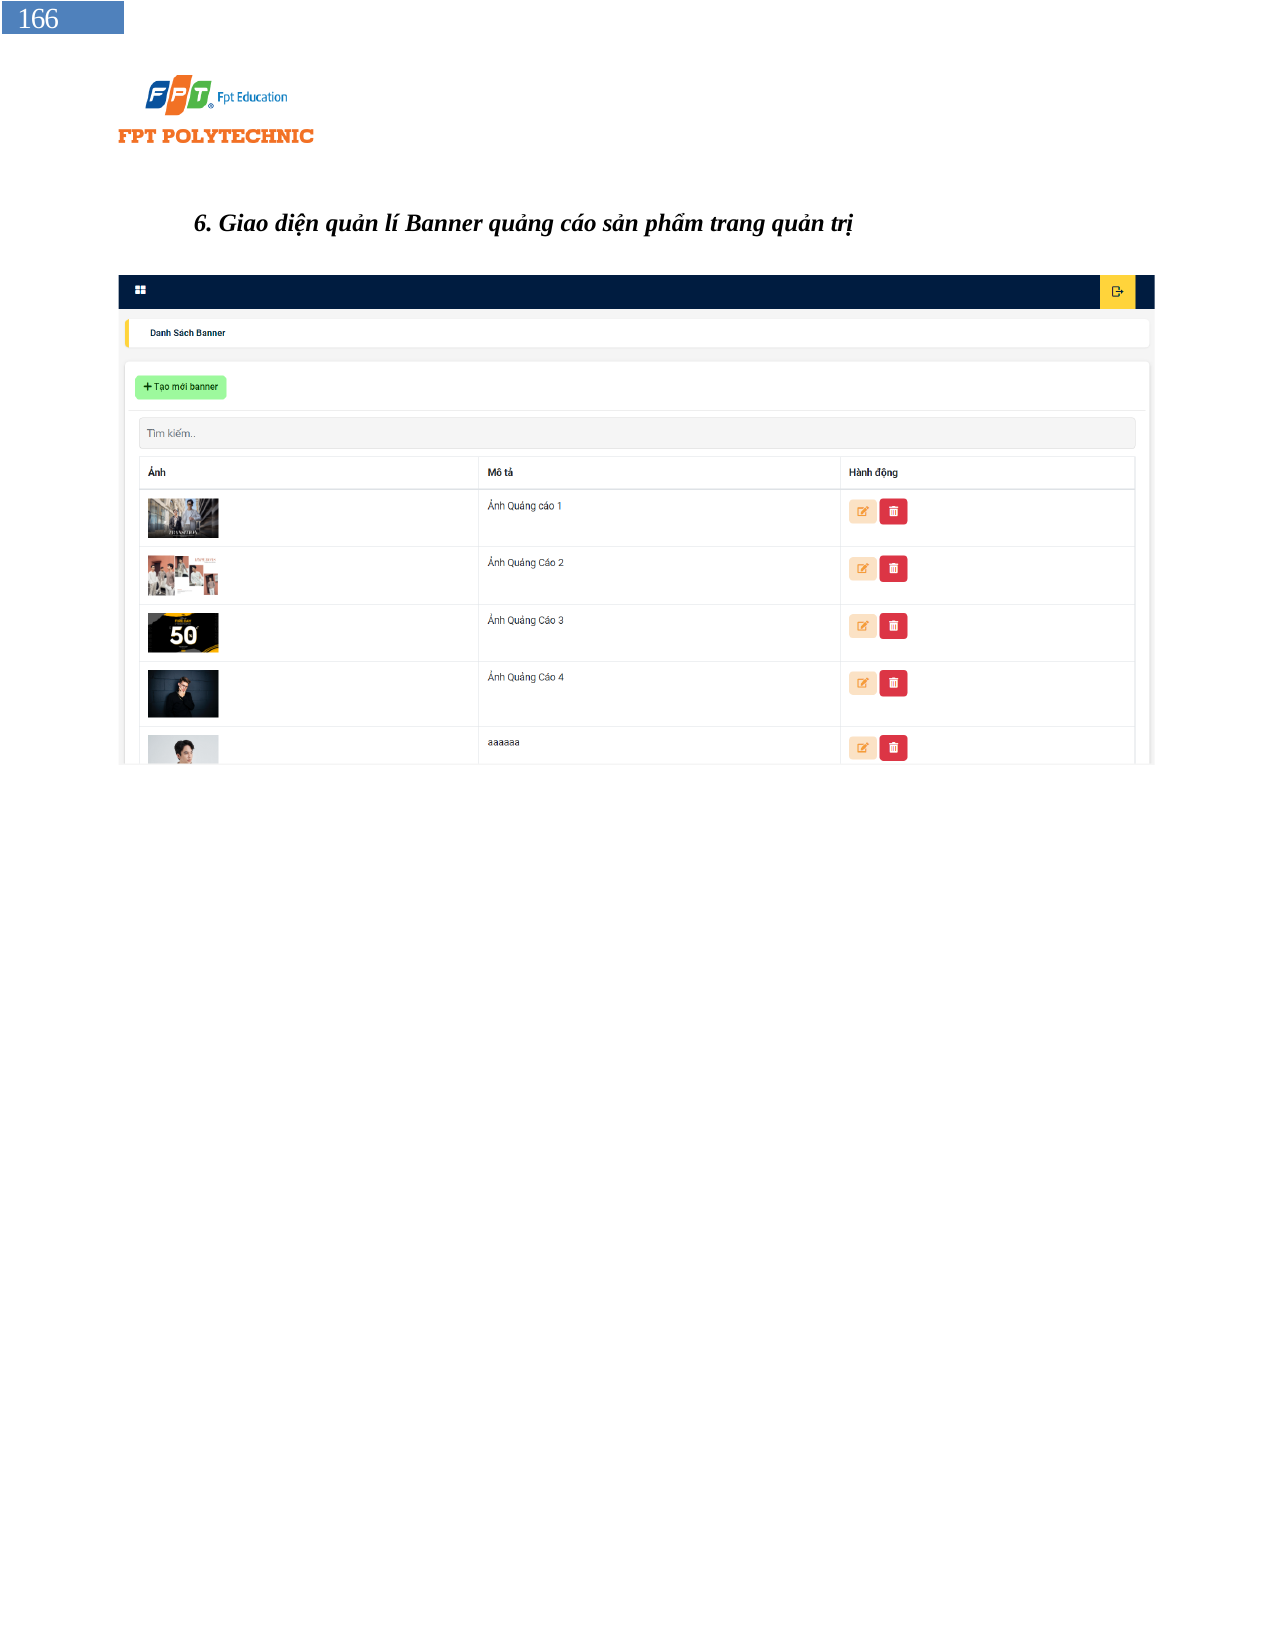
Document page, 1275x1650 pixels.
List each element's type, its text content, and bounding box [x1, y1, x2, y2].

list Giao diện quản lí Banner quảng cáo sản phẩm trang quản trị [193, 208, 1210, 237]
picture [118, 75, 314, 143]
picture [118, 275, 1155, 765]
